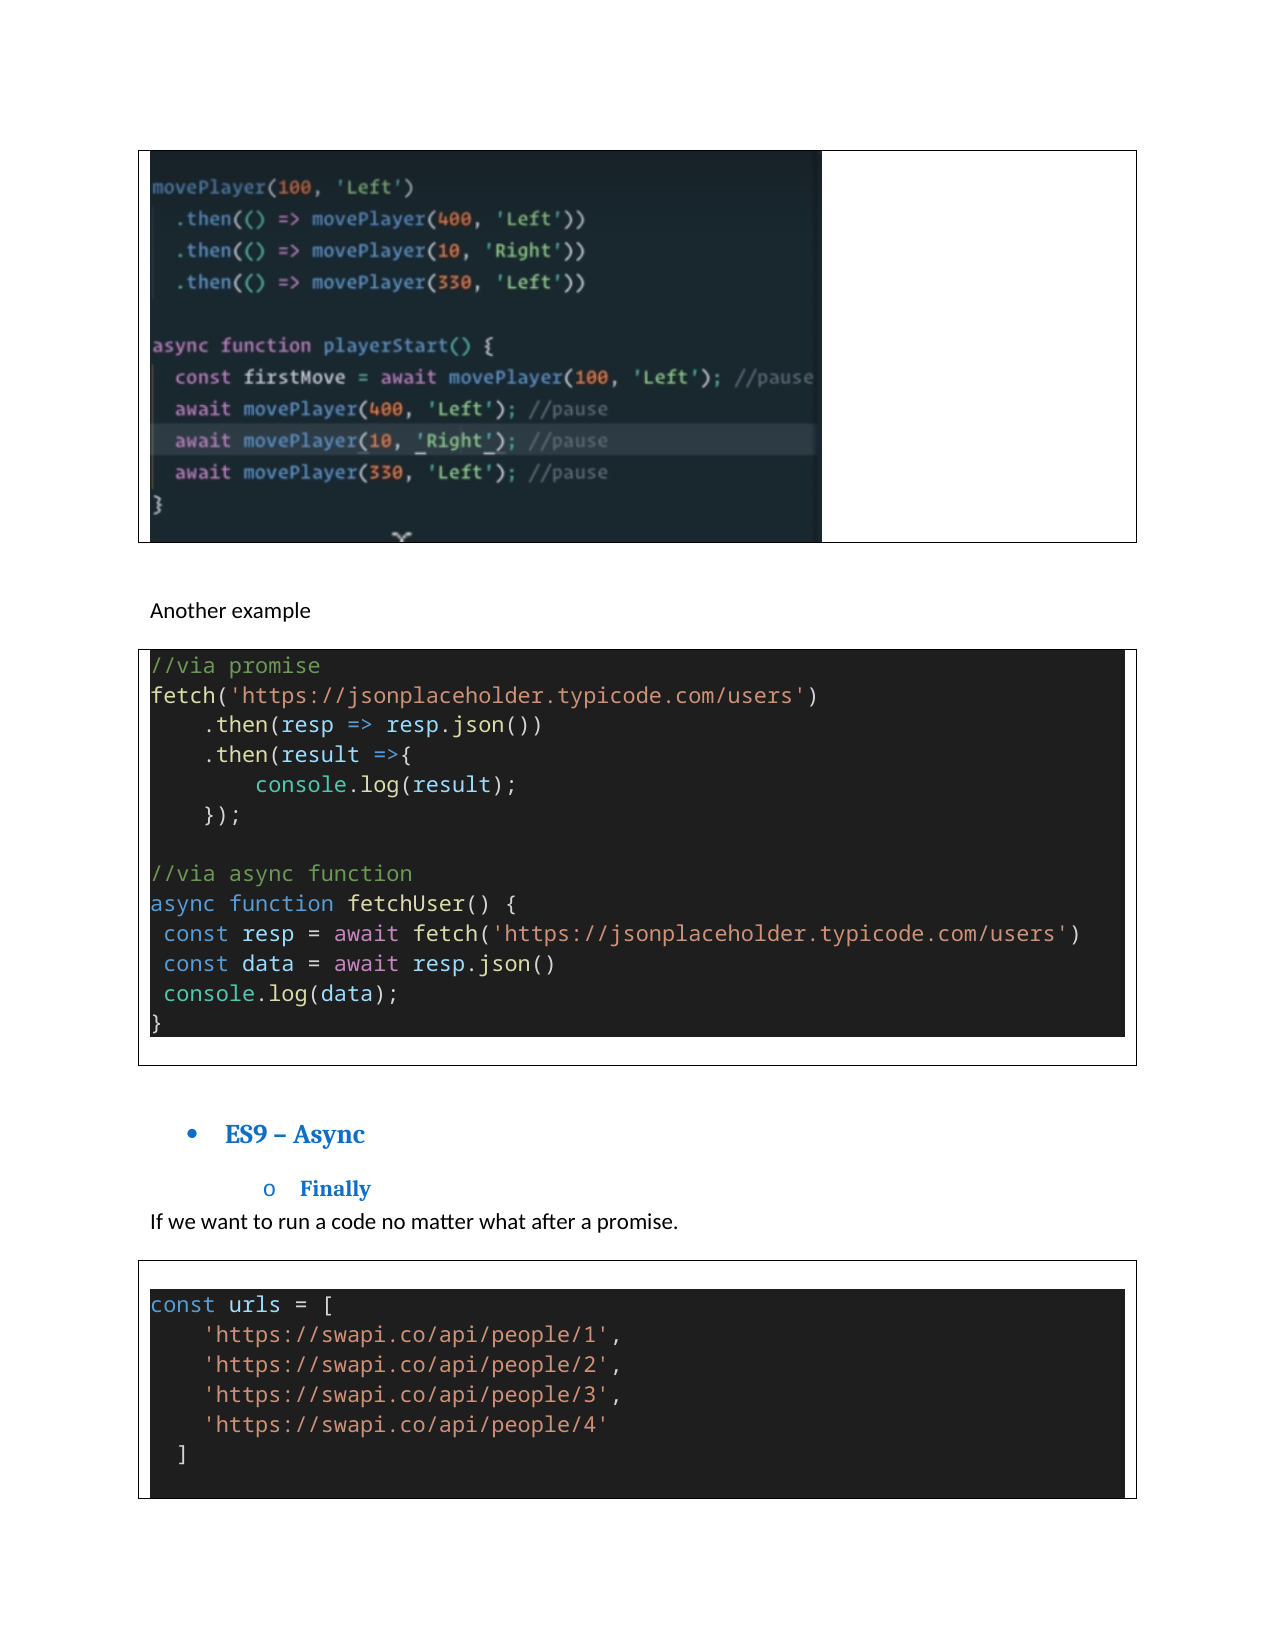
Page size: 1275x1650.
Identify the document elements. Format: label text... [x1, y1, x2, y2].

table_header //via promise fetch('https://jsonplaceholder.typicode.com/users') .then(resp => resp.json()) .then(result =>{ console.log(result); }); //via async function async function fetchUser() { const resp = await fetch('https://jsonplaceholder.typicode.com/users') const data = await resp.json() console.log(data); } [139, 650, 1136, 1065]
subtitle Finally [262, 1176, 1125, 1203]
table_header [139, 1261, 1136, 1498]
picture [150, 151, 822, 542]
table_header [822, 151, 1136, 542]
text Another example [150, 596, 1125, 624]
subtitle ES9 – Async [187, 1119, 1125, 1150]
text If we want to run a code no matter what after a promise. [150, 1207, 1125, 1235]
table_header [139, 151, 150, 542]
